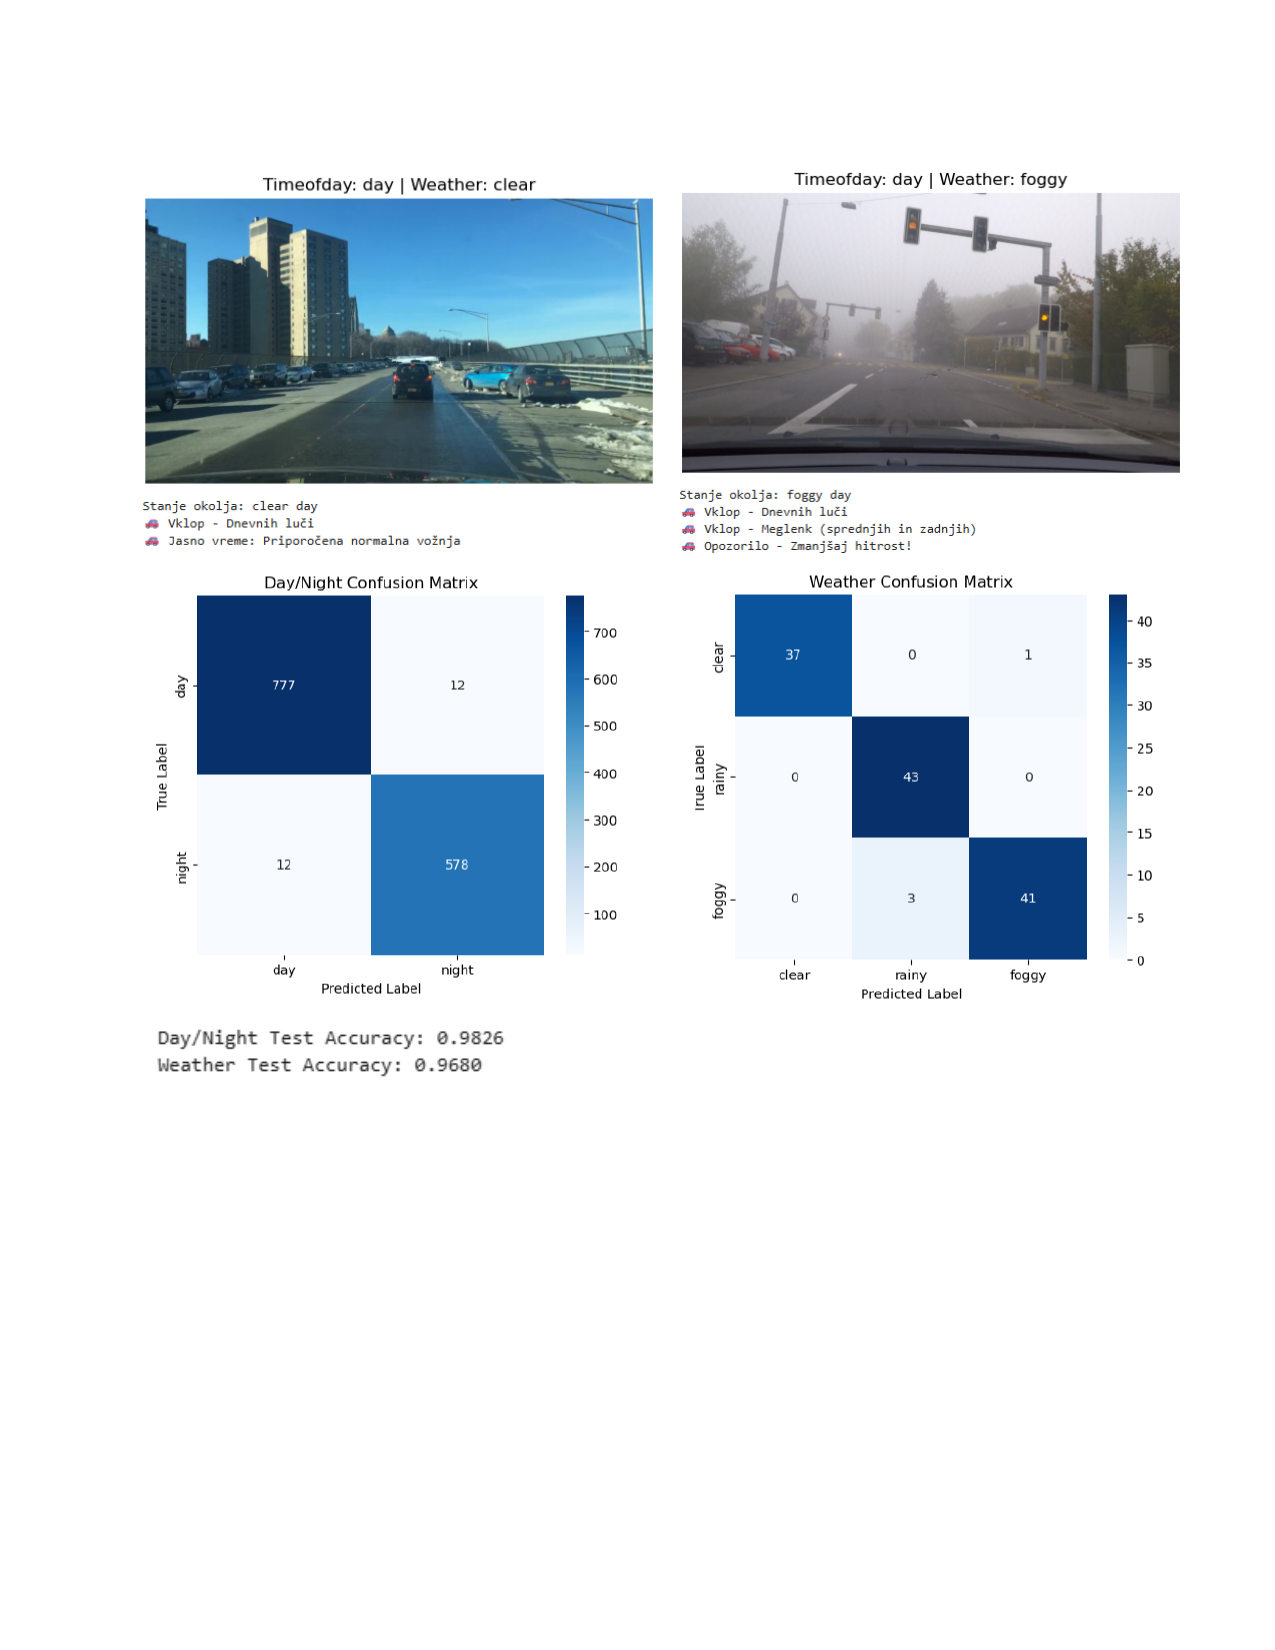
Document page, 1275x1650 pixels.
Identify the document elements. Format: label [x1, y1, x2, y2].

picture [671, 168, 1197, 562]
picture [153, 575, 630, 998]
picture [132, 168, 658, 551]
picture [695, 575, 1174, 1011]
picture [150, 1019, 522, 1089]
